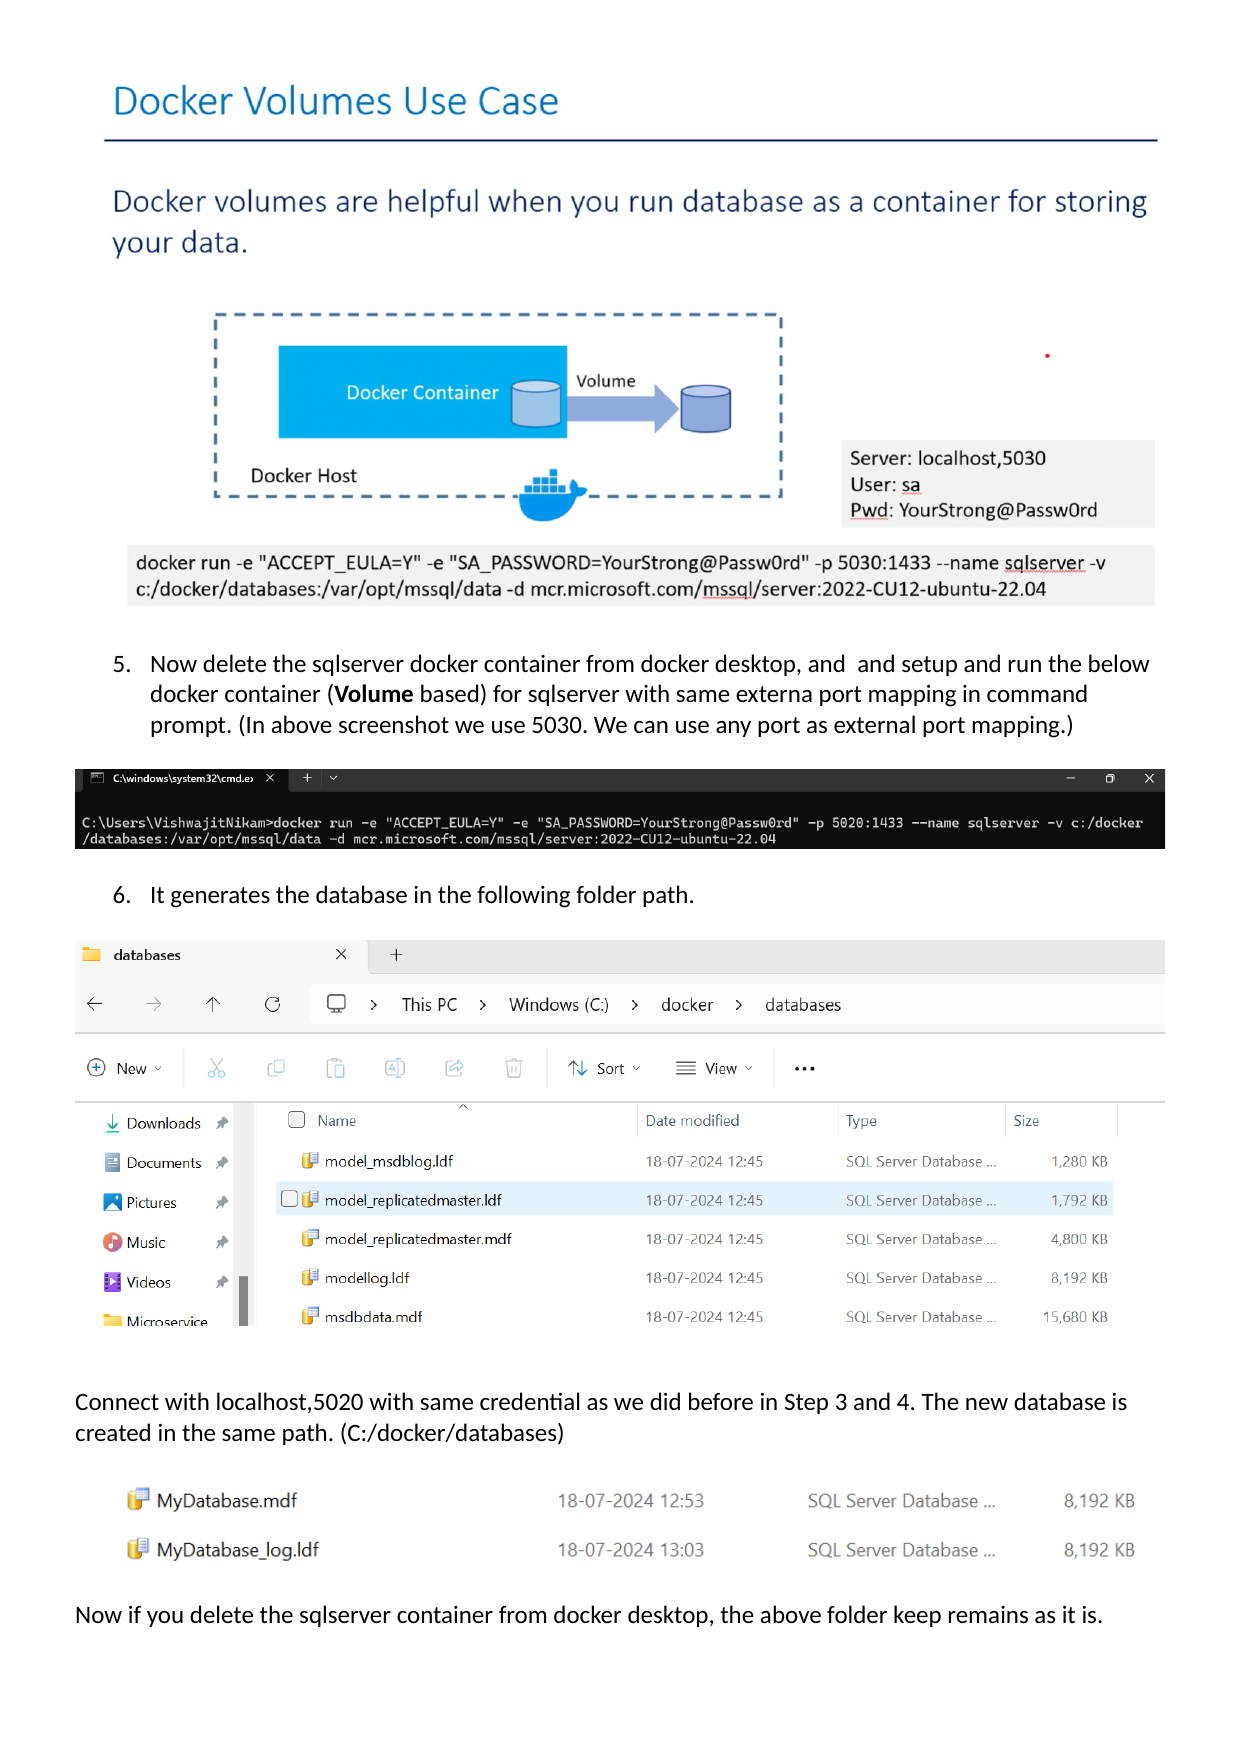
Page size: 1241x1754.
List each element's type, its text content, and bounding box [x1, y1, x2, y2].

picture [75, 769, 1166, 849]
list It generates the database in the following folder path. [112, 879, 1165, 910]
list Now delete the sqlserver docker container from docker desktop, and and setup and run the below docker container (Volume based) for sqlserver with same externa port mapping in command prompt. (In above screenshot we use 5030. We can use any port as external port mapping.) [112, 648, 1165, 739]
picture [75, 940, 1166, 1326]
picture [75, 1477, 1166, 1569]
text Now if you delete the sqlserver container from docker desktop, the above folder keep remains as it is. [75, 1599, 1165, 1629]
picture [75, 75, 1166, 618]
text Connect with localhost,5020 with same credential as we did before in Step 3 and 4. The new database is created in the same path. (C:/docker/databases) [75, 1386, 1165, 1447]
